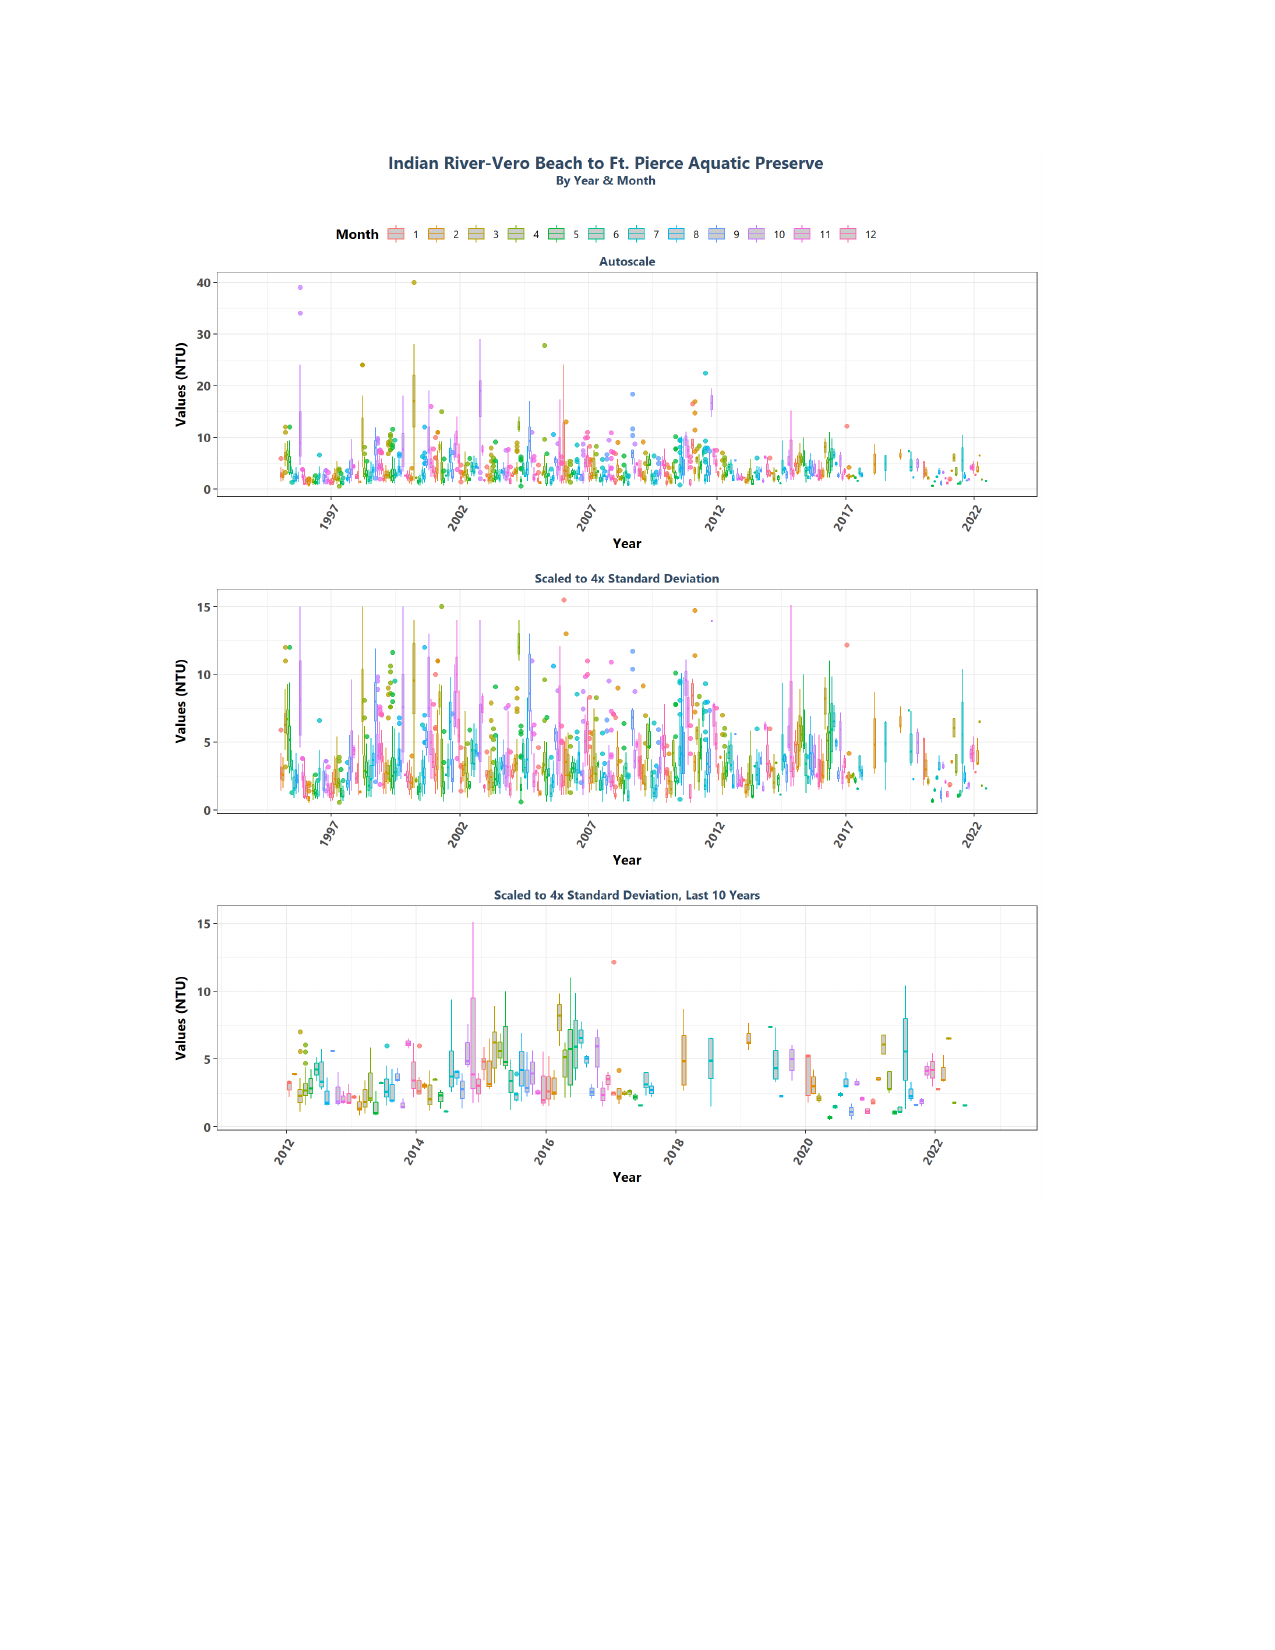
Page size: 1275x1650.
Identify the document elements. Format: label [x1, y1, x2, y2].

picture [168, 150, 1044, 1200]
